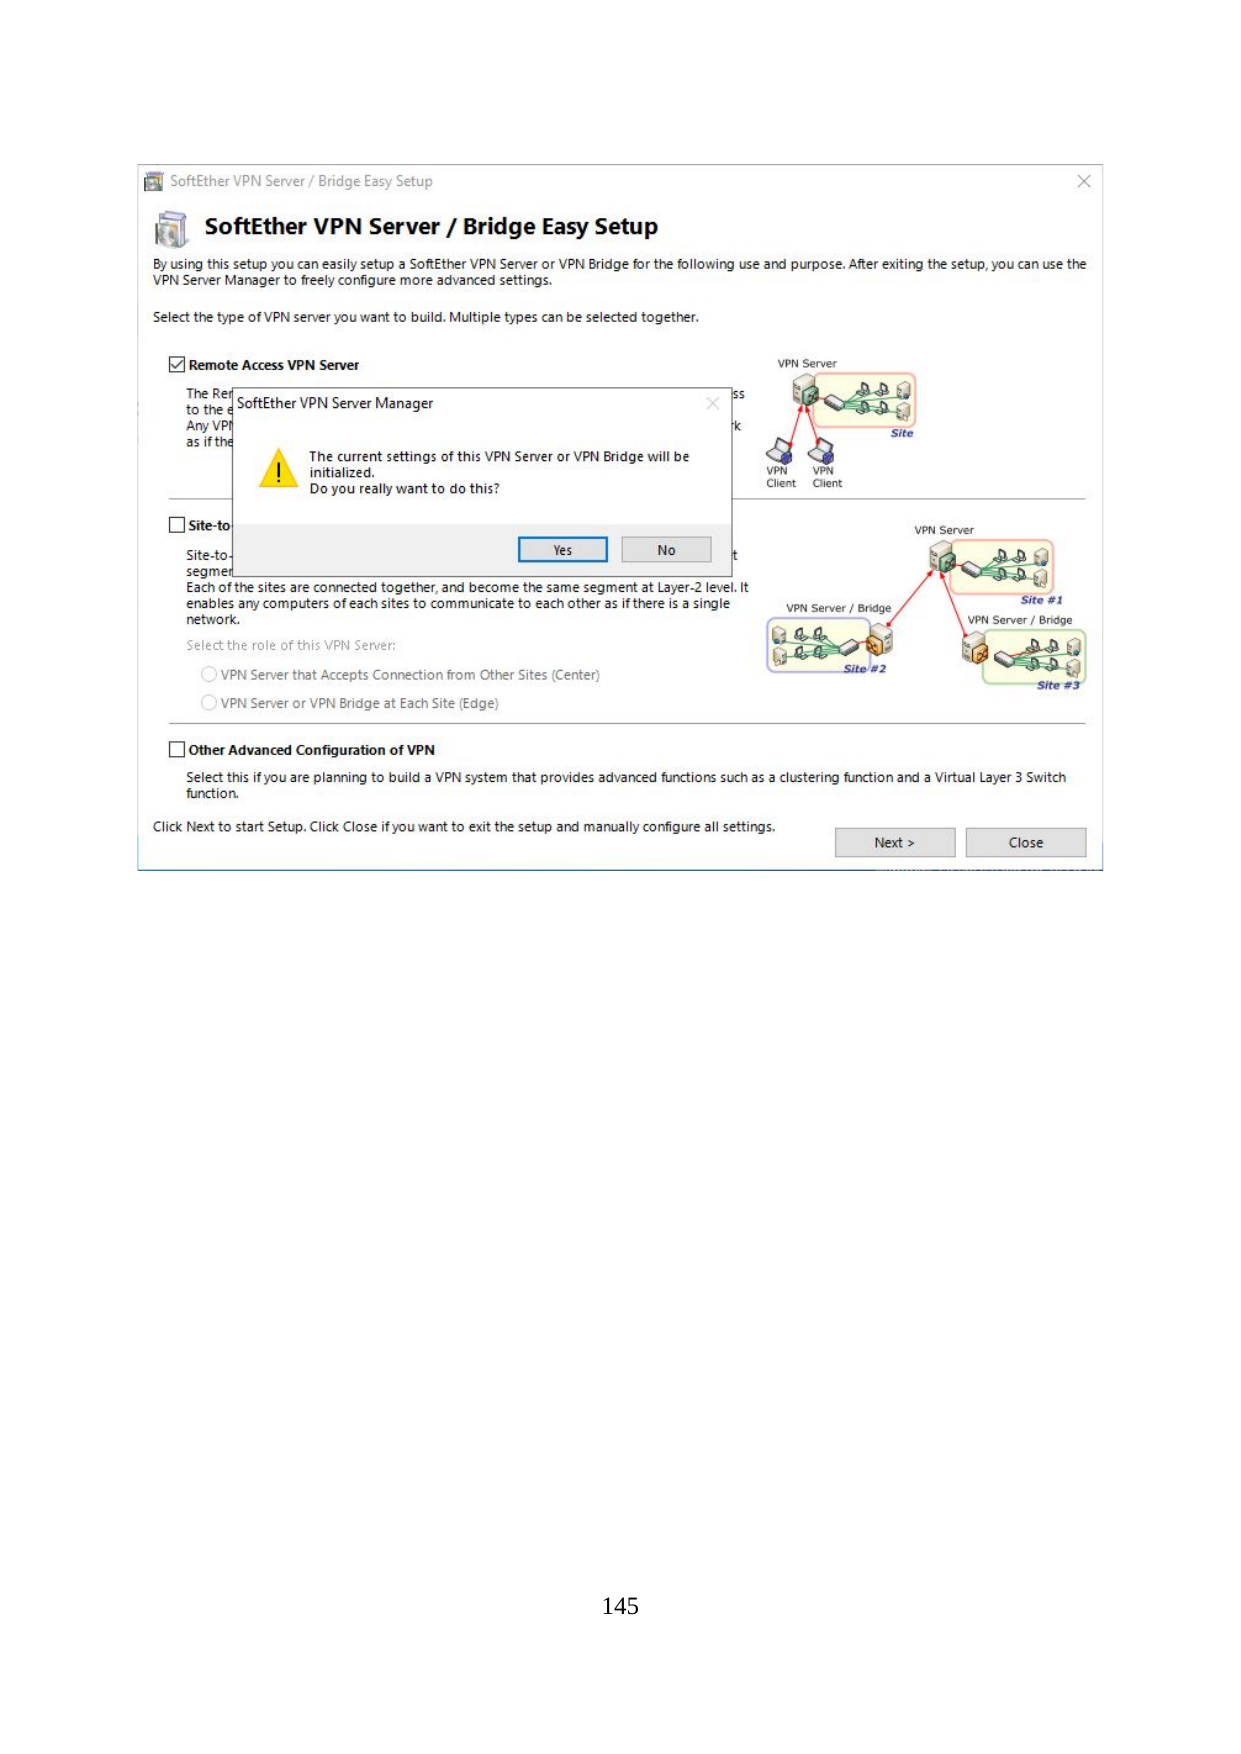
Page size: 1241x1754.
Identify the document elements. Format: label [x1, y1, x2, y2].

picture [137, 164, 1104, 871]
